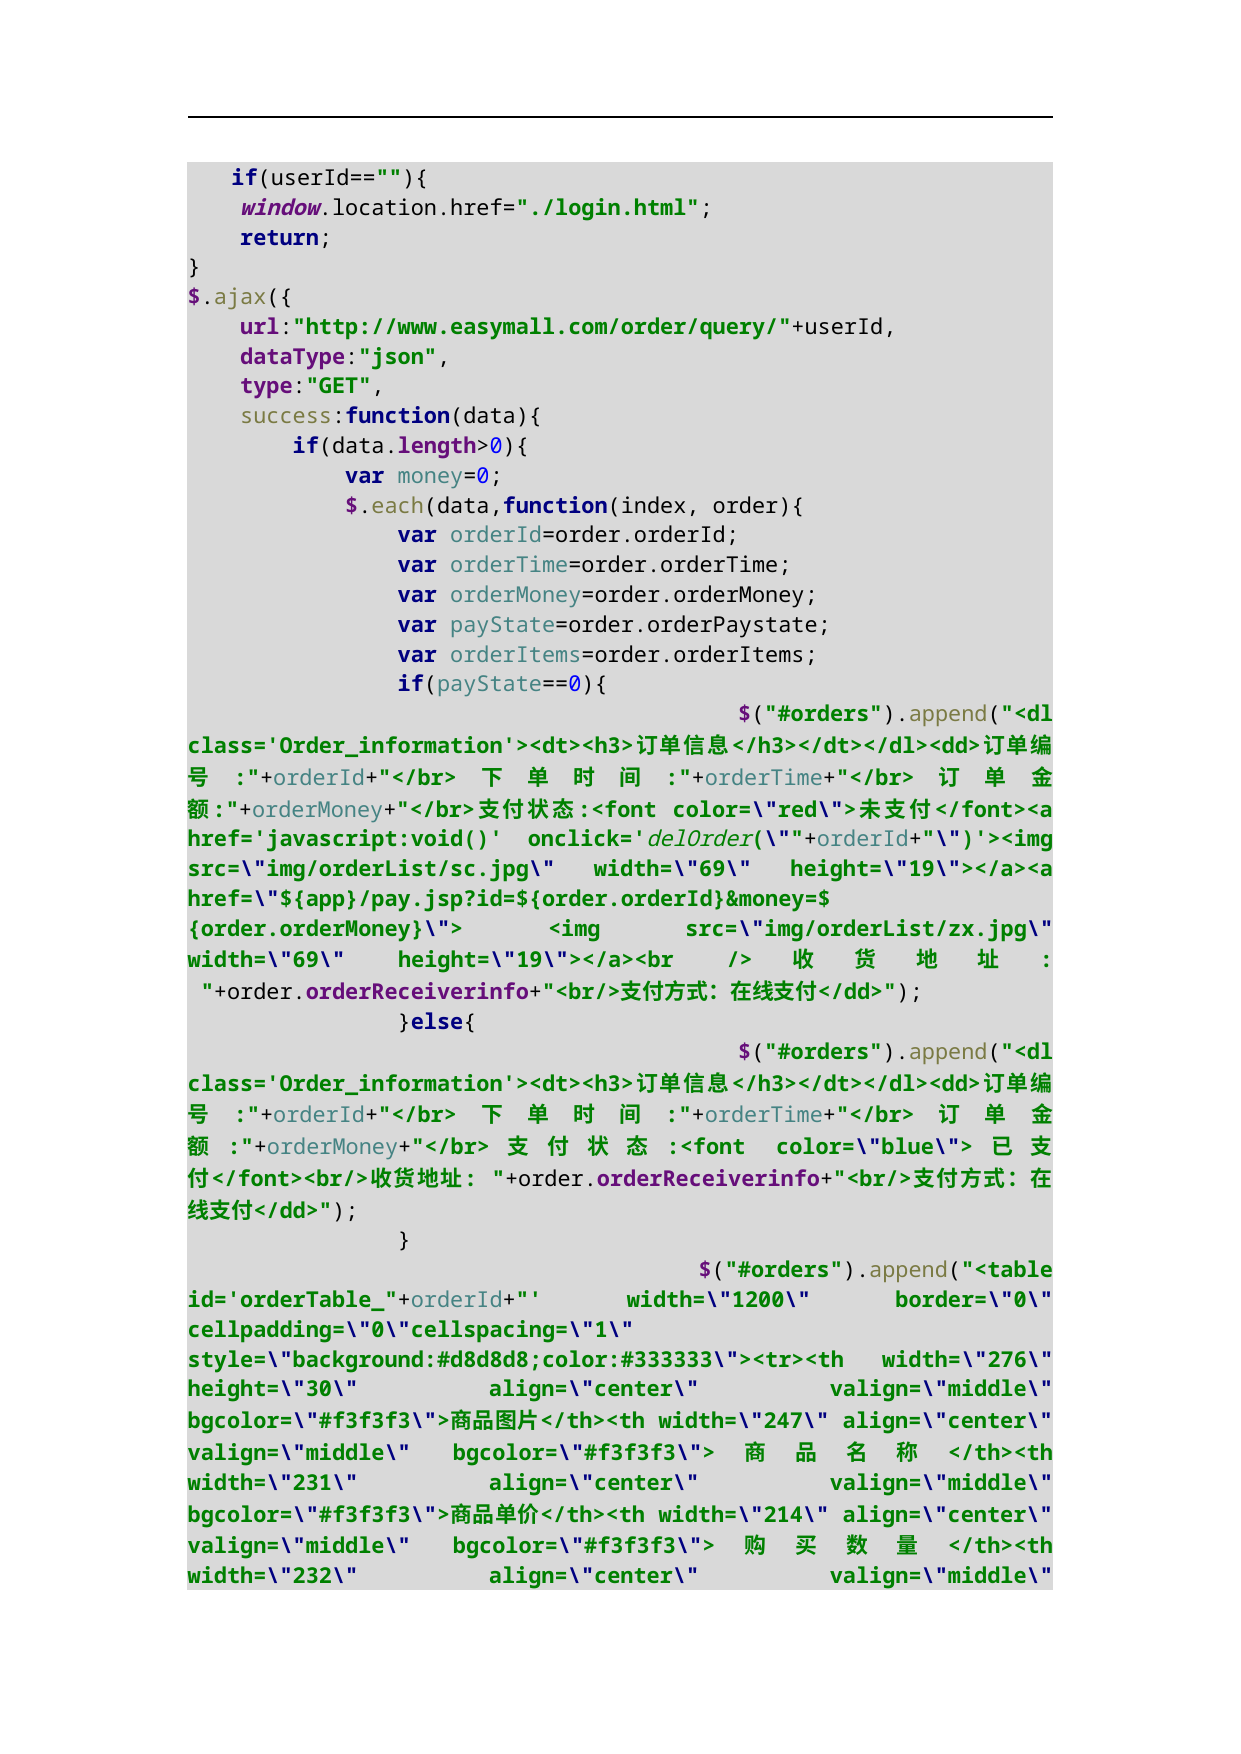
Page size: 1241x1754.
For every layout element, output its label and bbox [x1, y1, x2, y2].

text [187, 162, 1053, 1590]
